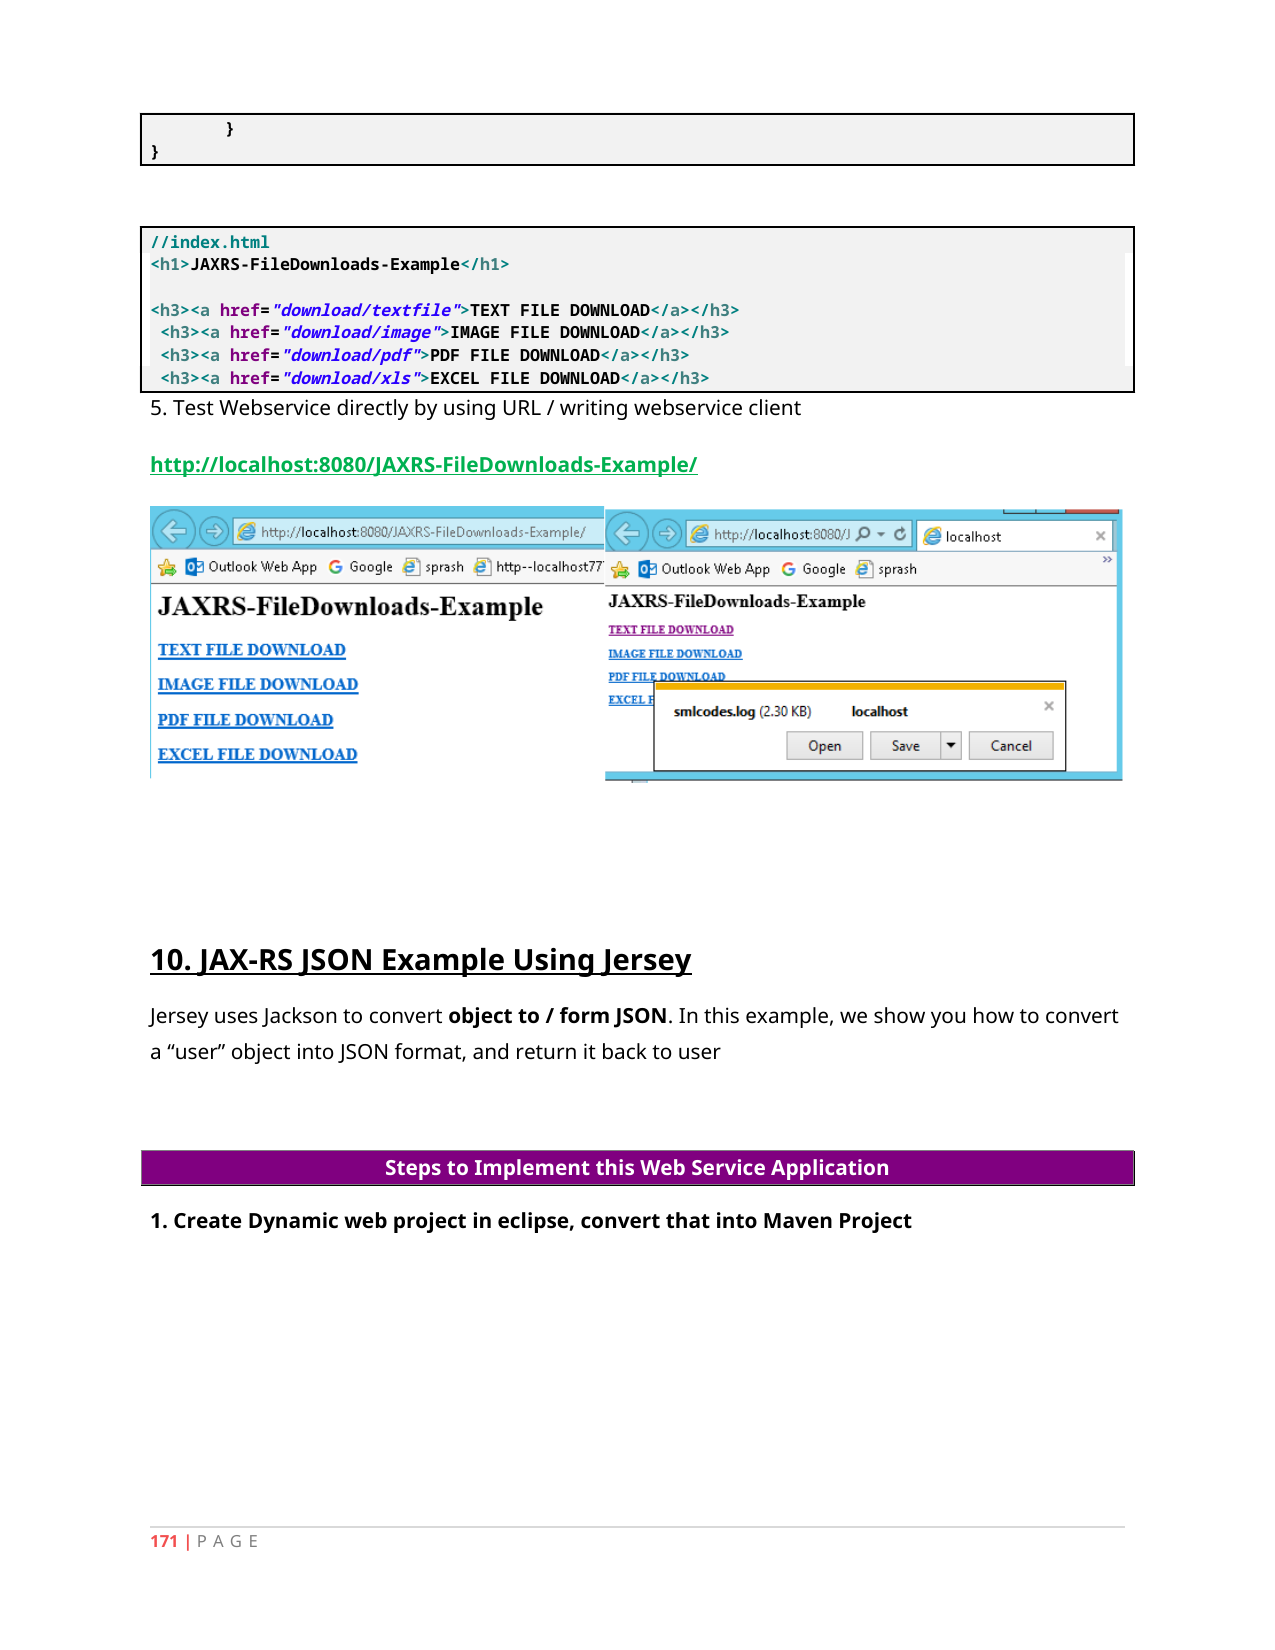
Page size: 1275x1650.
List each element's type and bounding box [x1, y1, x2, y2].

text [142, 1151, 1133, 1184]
picture [150, 506, 1125, 783]
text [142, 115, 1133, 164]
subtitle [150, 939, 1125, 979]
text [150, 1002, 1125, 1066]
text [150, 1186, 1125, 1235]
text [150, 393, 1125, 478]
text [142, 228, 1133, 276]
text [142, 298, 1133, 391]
